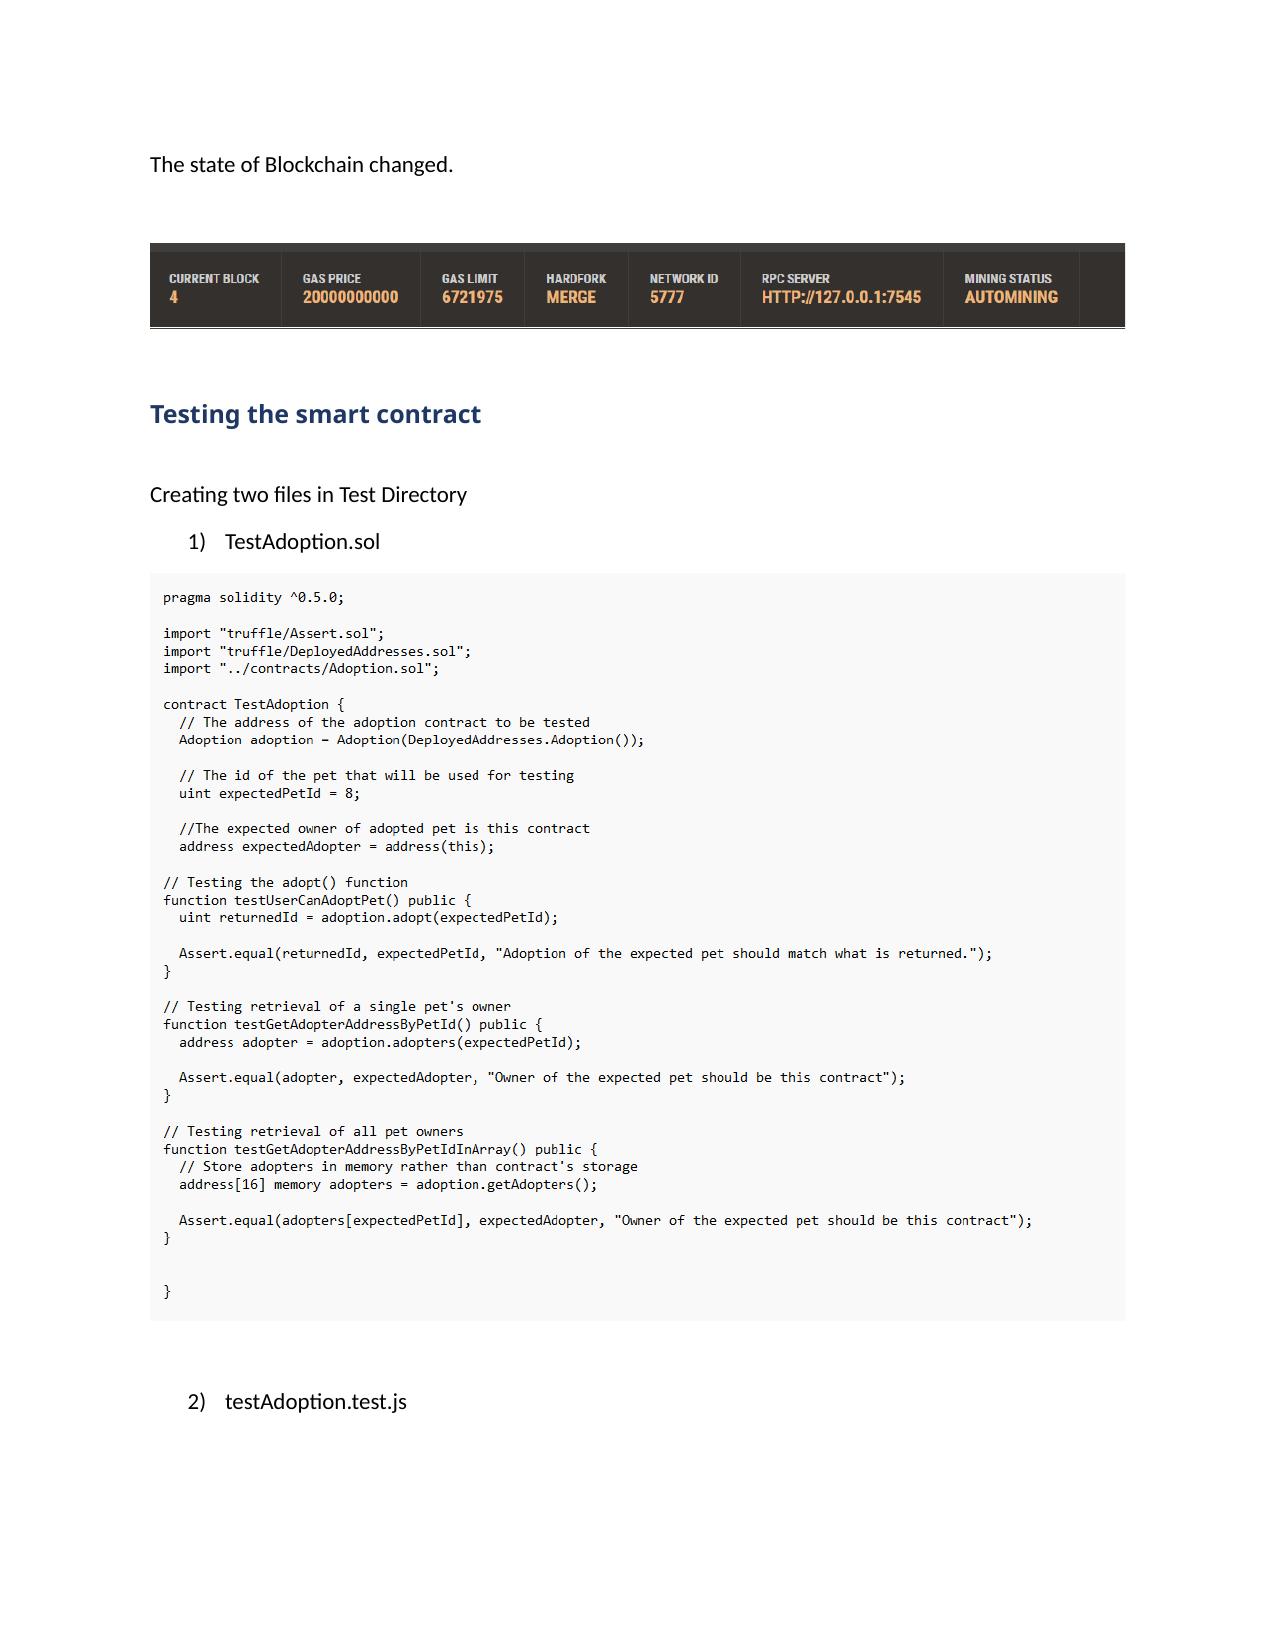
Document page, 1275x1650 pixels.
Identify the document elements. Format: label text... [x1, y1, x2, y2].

text Creating two files in Test Directory [150, 480, 1125, 508]
subtitle Testing the smart contract [150, 397, 1125, 431]
picture [150, 573, 1125, 1321]
list TestAdoption.sol [187, 527, 1125, 555]
text The state of Blockchain changed. [150, 150, 1125, 178]
list testAdoption.test.js [187, 1387, 1125, 1415]
picture [150, 243, 1125, 331]
